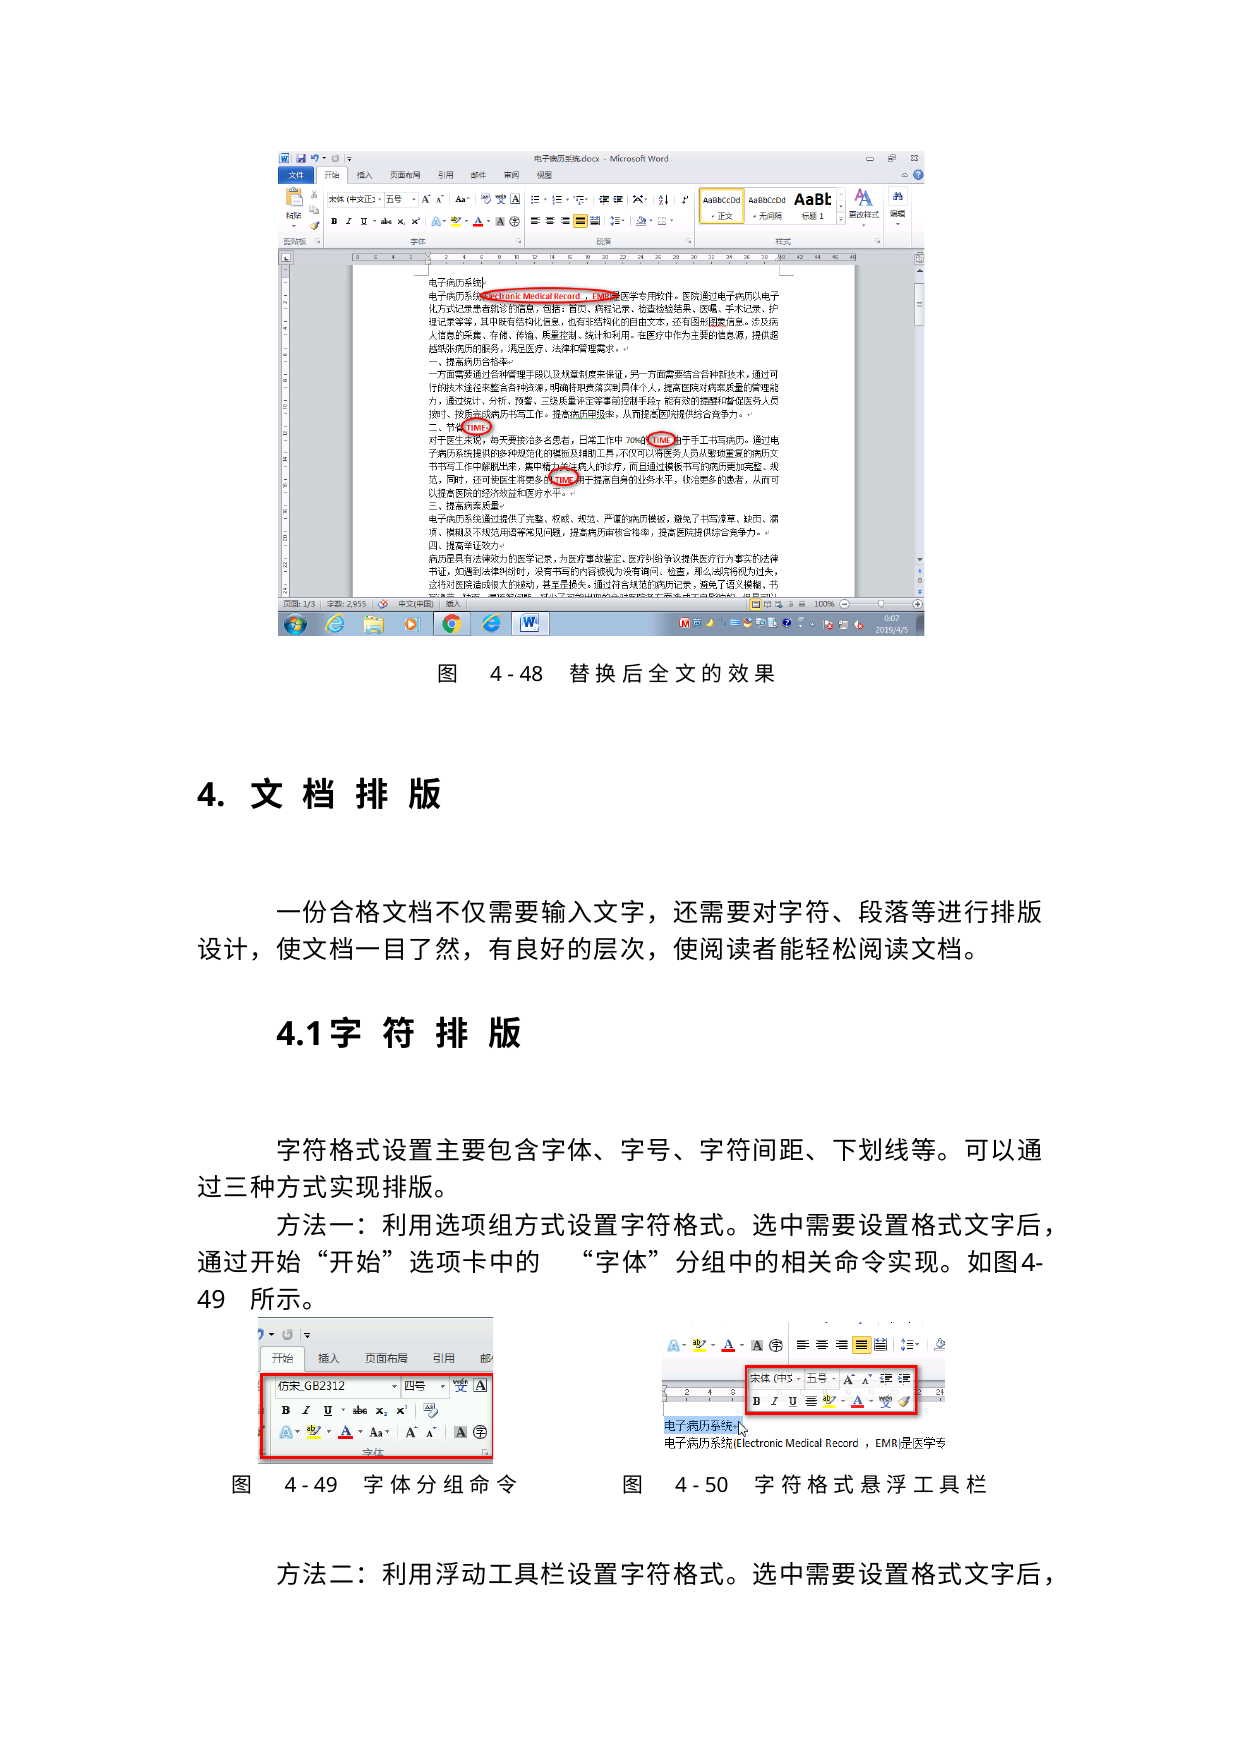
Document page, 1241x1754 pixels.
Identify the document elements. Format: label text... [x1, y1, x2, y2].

text 字符格式设置主要包含字体、字号、字符间距、下划线等。可以通过三种方式实现排版。 [197, 1130, 1043, 1205]
picture [278, 151, 925, 636]
picture [661, 1322, 945, 1453]
subtitle 4.文档排版 [197, 755, 1043, 830]
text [197, 1554, 1043, 1591]
table_header 图 4 - 49字体分组命令 [186, 1316, 568, 1517]
table_header 图 4 - 50字符格式悬浮工具栏 [568, 1316, 1032, 1517]
table_header 图 4 - 48替换后全文的效果 [186, 133, 1032, 691]
subtitle 4.1字符排版 [197, 993, 1043, 1068]
text 一份合格文档不仅需要输入文字，还需要对字符、段落等进行排版设计，使文档一目了然，有良好的层次，使阅读者能轻松阅读文档。 [197, 892, 1043, 966]
text 方法一：利用选项组方式设置字符格式。选中需要设置格式文字后，通过开始“开始”选项卡中的 “字体”分组中的相关命令实现。如图4-49所示。 [197, 1205, 1043, 1316]
picture [257, 1317, 494, 1464]
